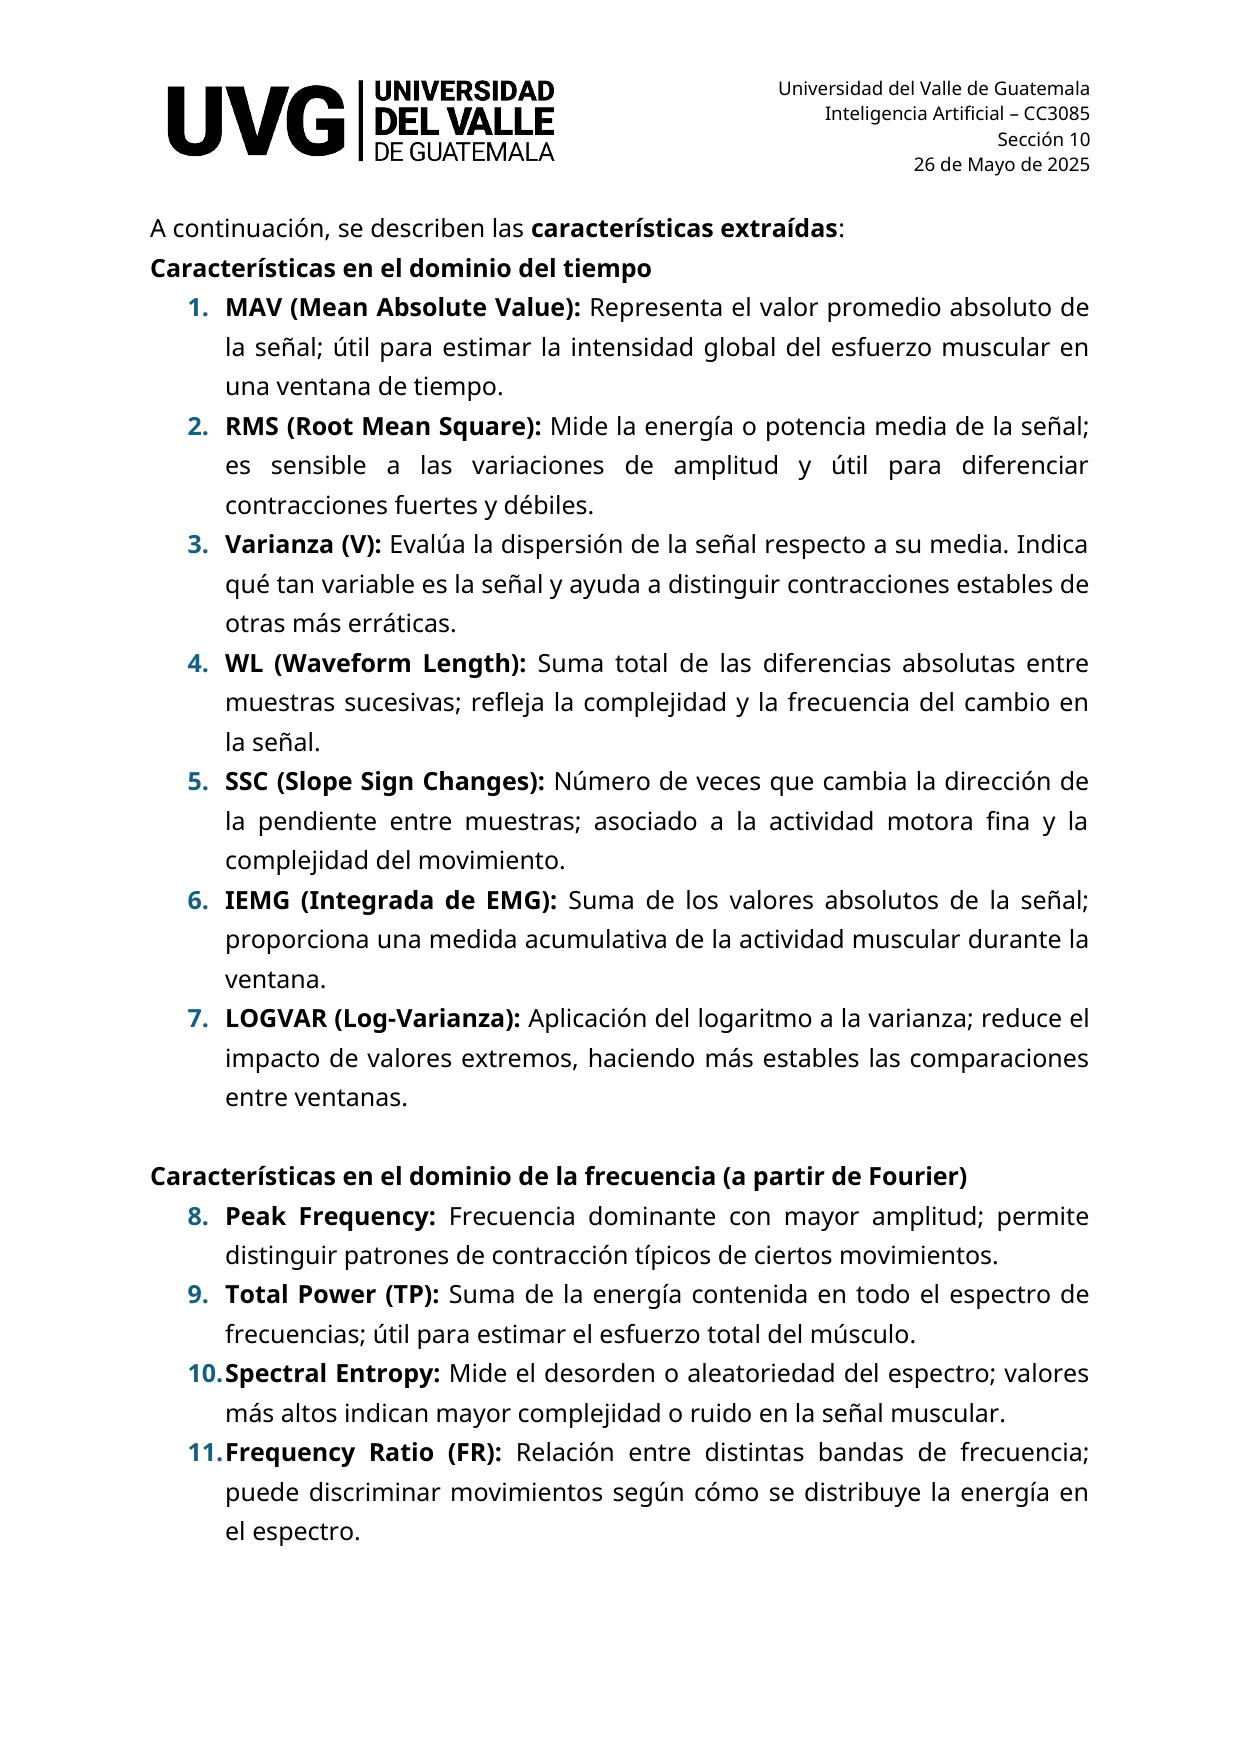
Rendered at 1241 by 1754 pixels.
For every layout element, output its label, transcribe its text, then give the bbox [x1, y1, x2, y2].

text Características en el dominio de la frecuencia (a partir de Fourier) [150, 1159, 1090, 1193]
list SSC (Slope Sign Changes): Número de veces que cambia la dirección de la pendiente entre muestras; asociado a la actividad motora fina y la complejidad del movimiento. [187, 764, 1090, 877]
list Spectral Entropy: Mide el desorden o aleatoriedad del espectro; valores más altos indican mayor complejidad o ruido en la señal muscular. [187, 1356, 1090, 1429]
picture [150, 59, 572, 182]
text Características en el dominio del tiempo [150, 251, 1090, 285]
list Total Power (TP): Suma de la energía contenida en todo el espectro de frecuencias; útil para estimar el esfuerzo total del músculo. [187, 1277, 1090, 1351]
list Frequency Ratio (FR): Relación entre distintas bandas de frecuencia; puede discriminar movimientos según cómo se distribuye la energía en el espectro. [187, 1435, 1090, 1548]
list Varianza (V): Evalúa la dispersión de la señal respecto a su media. Indica qué tan variable es la señal y ayuda a distinguir contracciones estables de otras más erráticas. [187, 527, 1090, 640]
list IEMG (Integrada de EMG): Suma de los valores absolutos de la señal; proporciona una medida acumulativa de la actividad muscular durante la ventana. [187, 882, 1090, 995]
list LOGVAR (Log-Varianza): Aplicación del logaritmo a la varianza; reduce el impacto de valores extremos, haciendo más estables las comparaciones entre ventanas. [187, 1001, 1090, 1114]
text A continuación, se describen las características extraídas: [150, 211, 1090, 245]
list RMS (Root Mean Square): Mide la energía o potencia media de la señal; es sensible a las variaciones de amplitud y útil para diferenciar contracciones fuertes y débiles. [187, 408, 1090, 522]
list Peak Frequency: Frecuencia dominante con mayor amplitud; permite distinguir patrones de contracción típicos de ciertos movimientos. [187, 1198, 1090, 1272]
list MAV (Mean Absolute Value): Representa el valor promedio absoluto de la señal; útil para estimar la intensidad global del esfuerzo muscular en una ventana de tiempo. [187, 290, 1090, 403]
list WL (Waveform Length): Suma total de las diferencias absolutas entre muestras sucesivas; refleja la complejidad y la frecuencia del cambio en la señal. [187, 645, 1090, 758]
